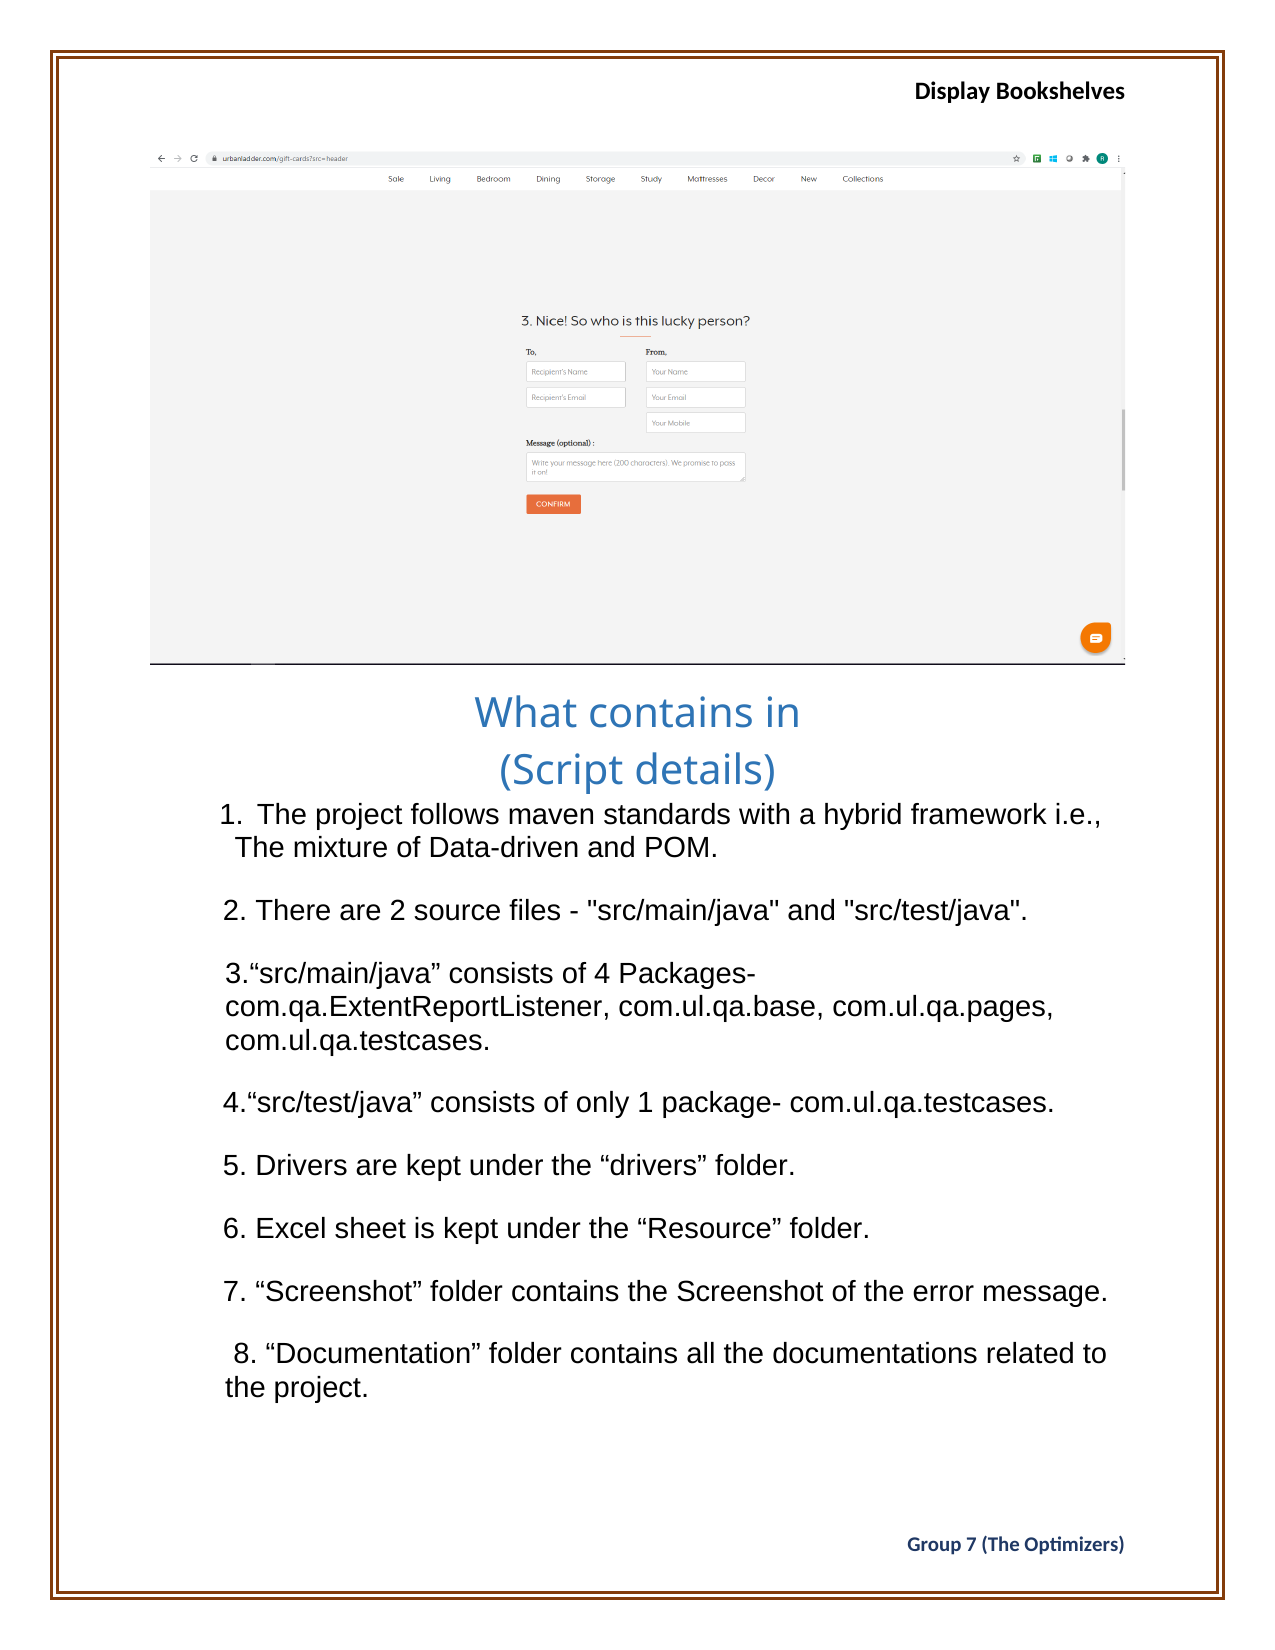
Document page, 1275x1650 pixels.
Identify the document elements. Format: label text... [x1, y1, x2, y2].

picture [150, 150, 1125, 665]
subtitle The project follows maven standards with a hybrid framework i.e., [197, 797, 1125, 830]
text 2. There are 2 source files - "src/main/java" and "src/test/java". [150, 893, 1125, 926]
text 3.“src/main/java” consists of 4 Packages- com.qa.ExtentReportListener, com.ul.qa.base, com.ul.qa.pages, com.ul.qa.testcases. [225, 956, 1125, 1056]
text 6. Excel sheet is kept under the “Resource” folder. [150, 1211, 1125, 1244]
text 4.“src/test/java” consists of only 1 package- com.ul.qa.testcases. [150, 1085, 1125, 1119]
text 5. Drivers are kept under the “drivers” folder. [150, 1148, 1125, 1182]
text 7. “Screenshot” folder contains the Screenshot of the error message. [150, 1273, 1125, 1307]
text 8. “Documentation” folder contains all the documentations related to the project. [225, 1336, 1125, 1403]
subtitle (Script details) [150, 740, 1125, 797]
subtitle The mixture of Data-driven and POM. [234, 830, 1125, 864]
subtitle What contains in [150, 683, 1125, 740]
